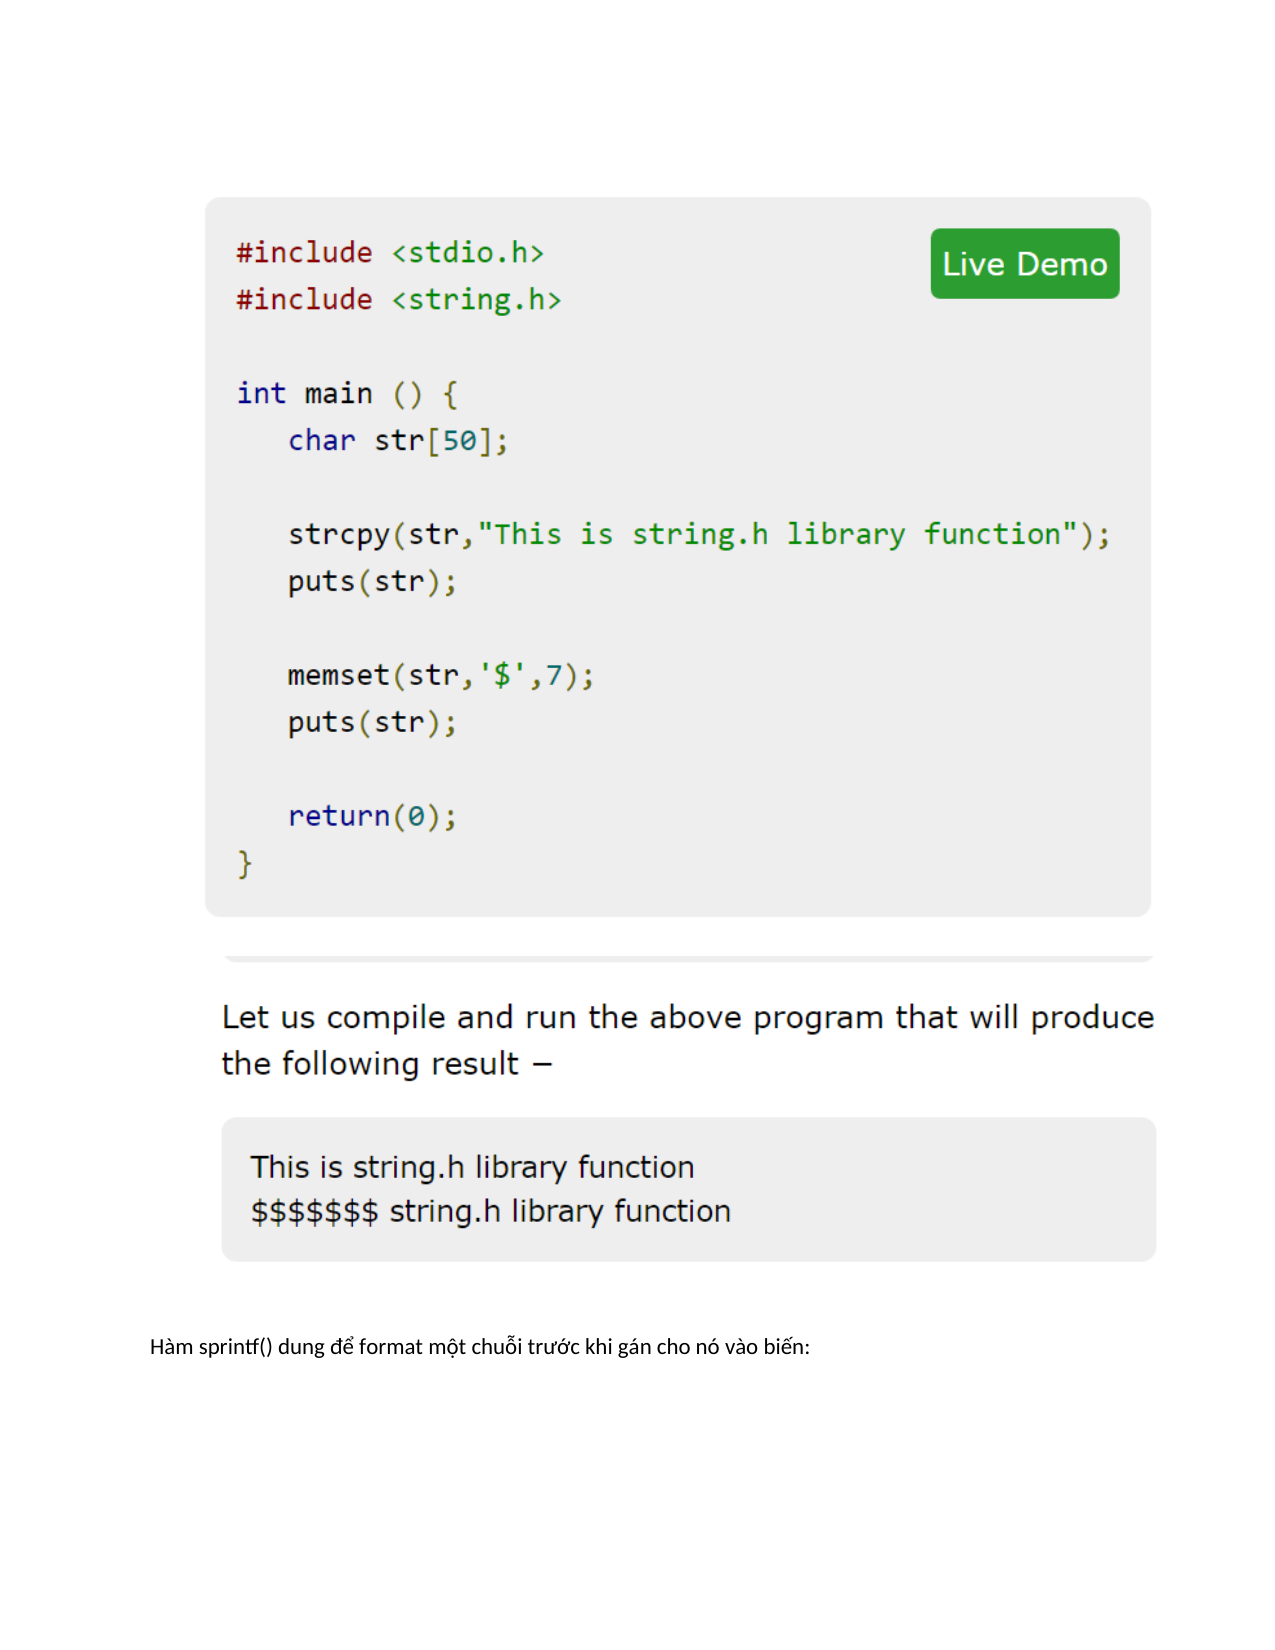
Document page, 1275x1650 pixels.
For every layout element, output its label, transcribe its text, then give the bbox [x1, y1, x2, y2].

picture [187, 956, 1163, 1267]
text Hàm sprintf() dung để format một chuỗi trước khi gán cho nó vào biến: [150, 1332, 1125, 1360]
picture [187, 150, 1163, 938]
